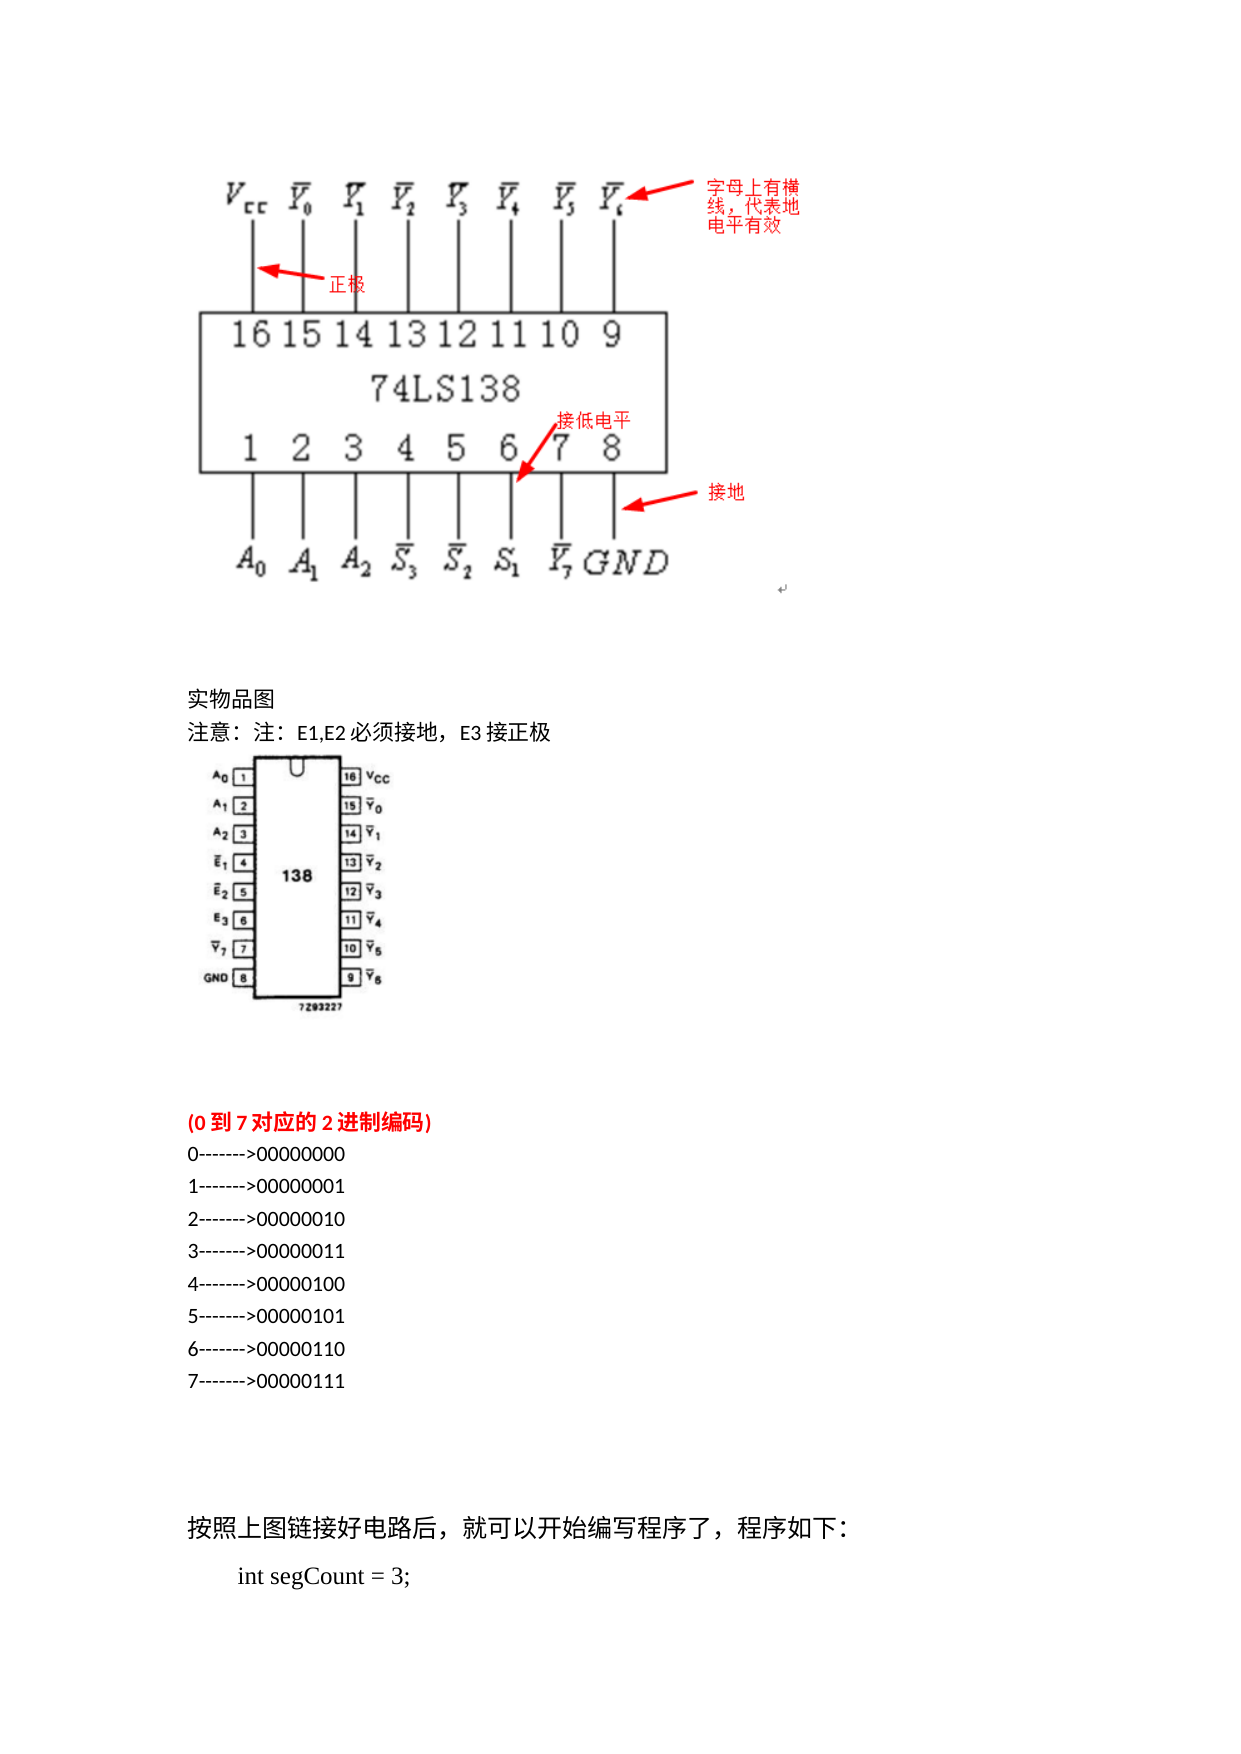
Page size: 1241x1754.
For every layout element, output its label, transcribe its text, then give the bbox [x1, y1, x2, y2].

text int segCount = 3; [187, 1559, 1053, 1592]
text 3------->00000011 [187, 1234, 1053, 1267]
picture [187, 747, 419, 1035]
text 5------->00000101 [187, 1299, 1053, 1332]
text 实物品图 [187, 682, 1053, 714]
text 4------->00000100 [187, 1267, 1053, 1299]
text 按照上图链接好电路后，就可以开始编写程序了，程序如下： [187, 1494, 1053, 1559]
text 注意：注：E1,E2必须接地，E3接正极 [187, 714, 1053, 747]
text 7------->00000111 [187, 1364, 1053, 1397]
text 0------->00000000 [187, 1137, 1053, 1169]
text 6------->00000110 [187, 1332, 1053, 1364]
text 2------->00000010 [187, 1202, 1053, 1234]
text (0到7对应的2进制编码) [187, 1104, 1053, 1137]
text 1------->00000001 [187, 1169, 1053, 1202]
picture [187, 162, 813, 602]
